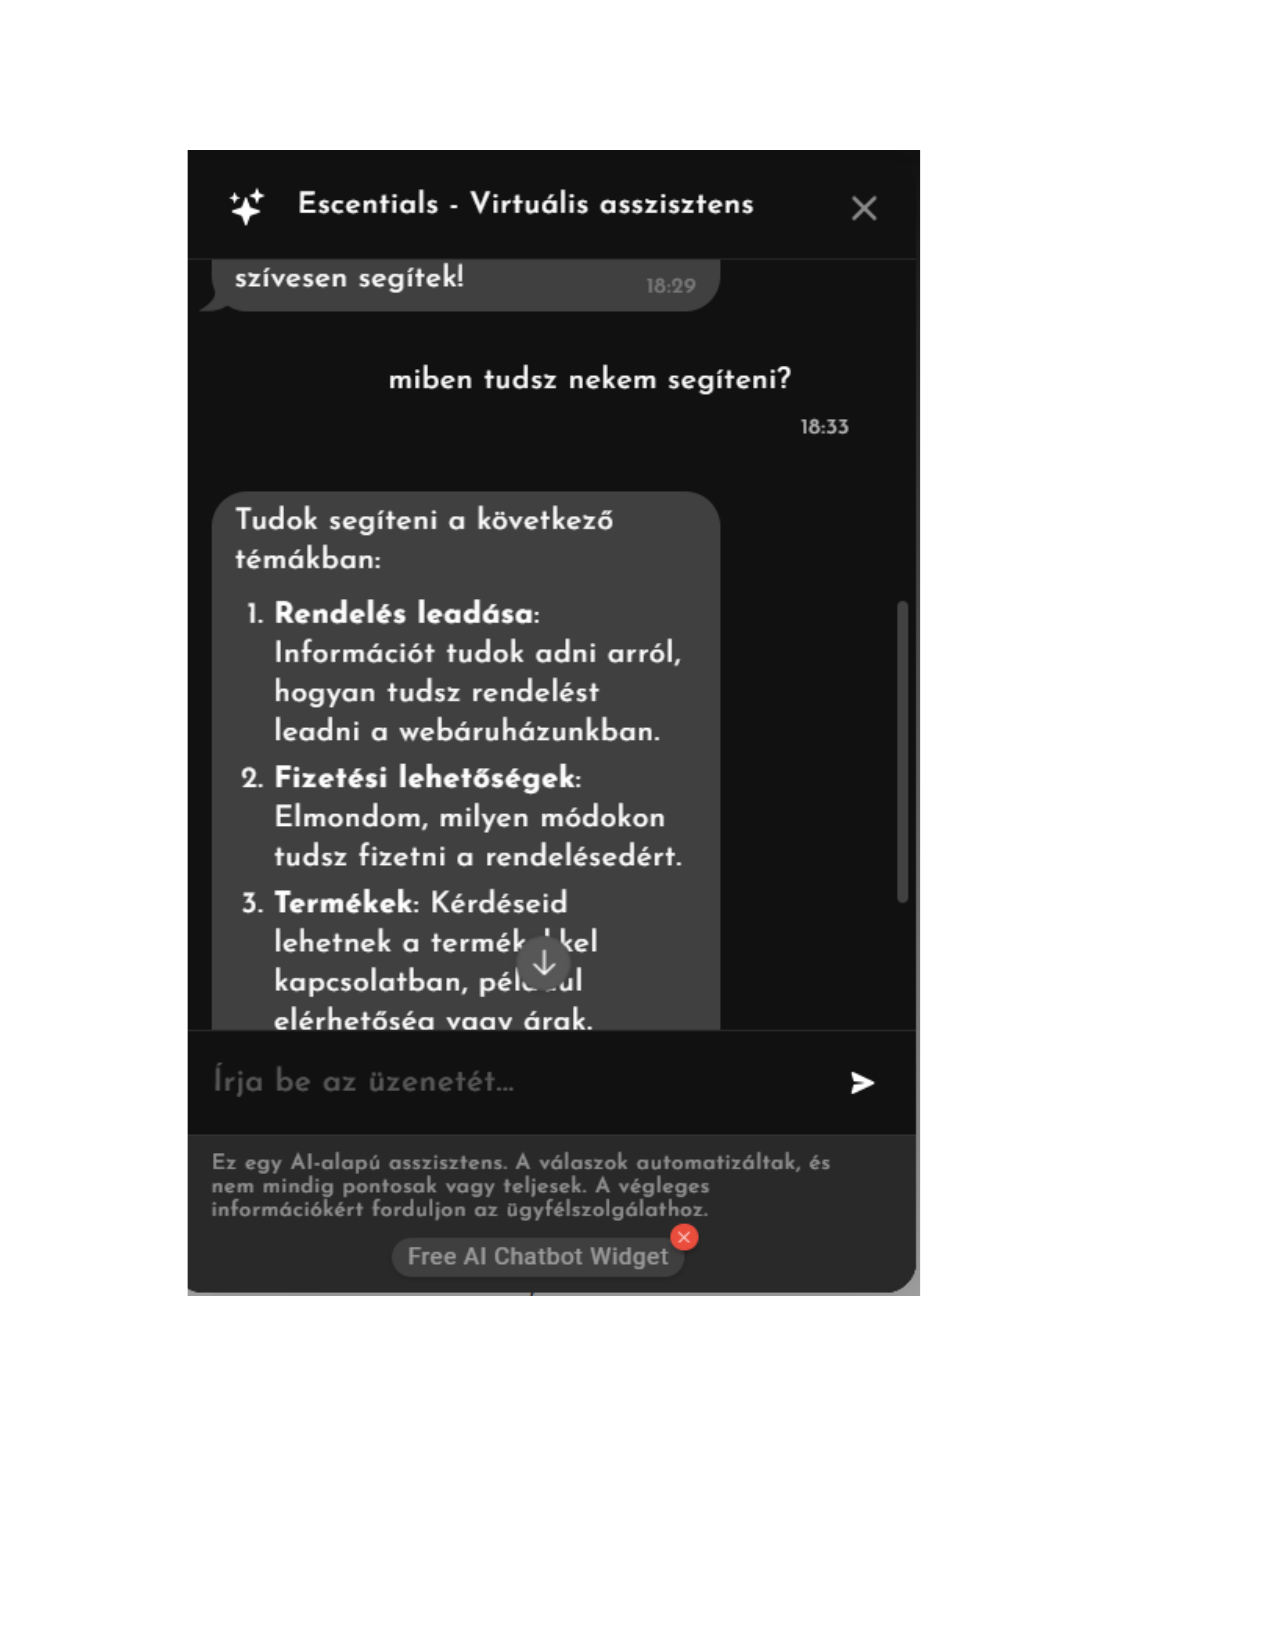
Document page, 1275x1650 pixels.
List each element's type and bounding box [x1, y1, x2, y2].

picture [187, 150, 921, 1296]
